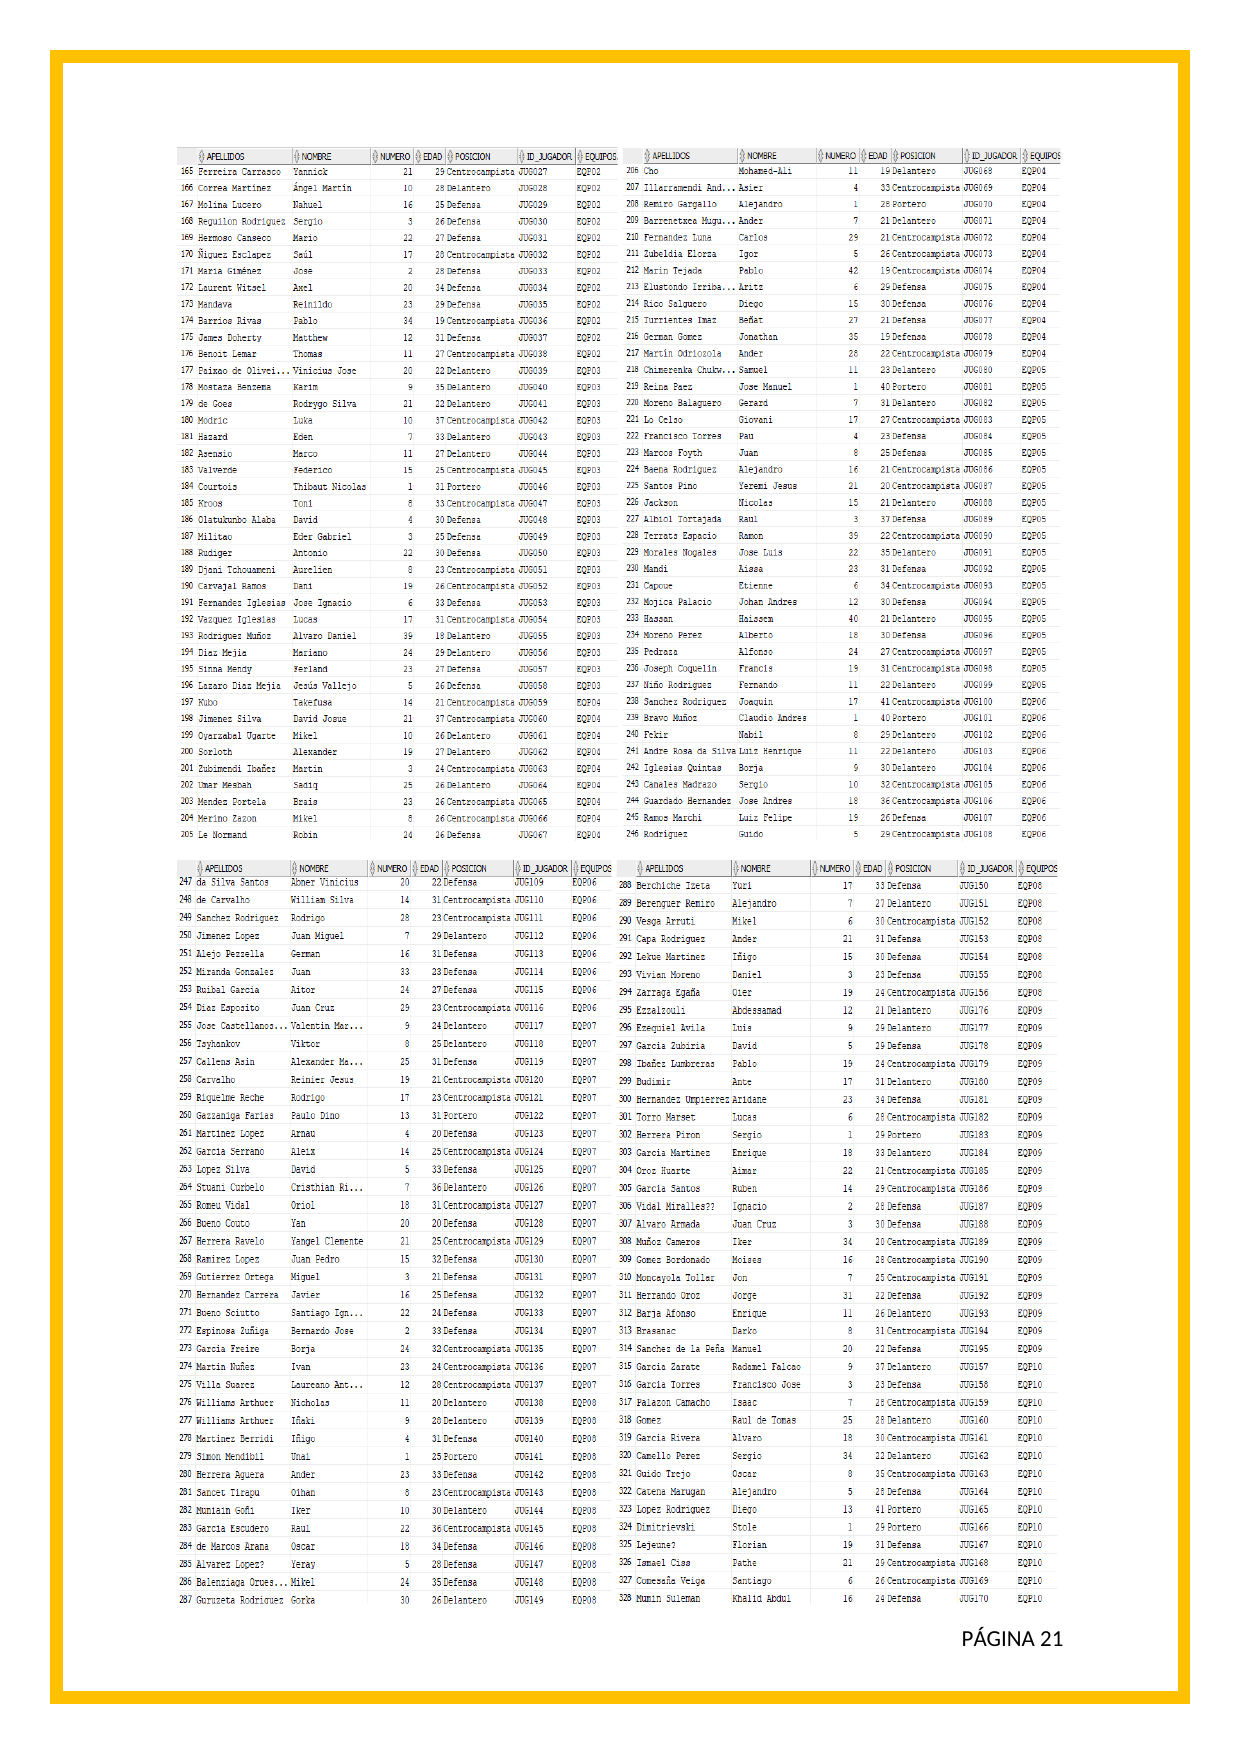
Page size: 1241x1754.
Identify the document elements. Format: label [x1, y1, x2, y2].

picture [177, 860, 612, 1604]
picture [616, 860, 1058, 1604]
picture [622, 148, 1061, 841]
picture [177, 147, 618, 841]
